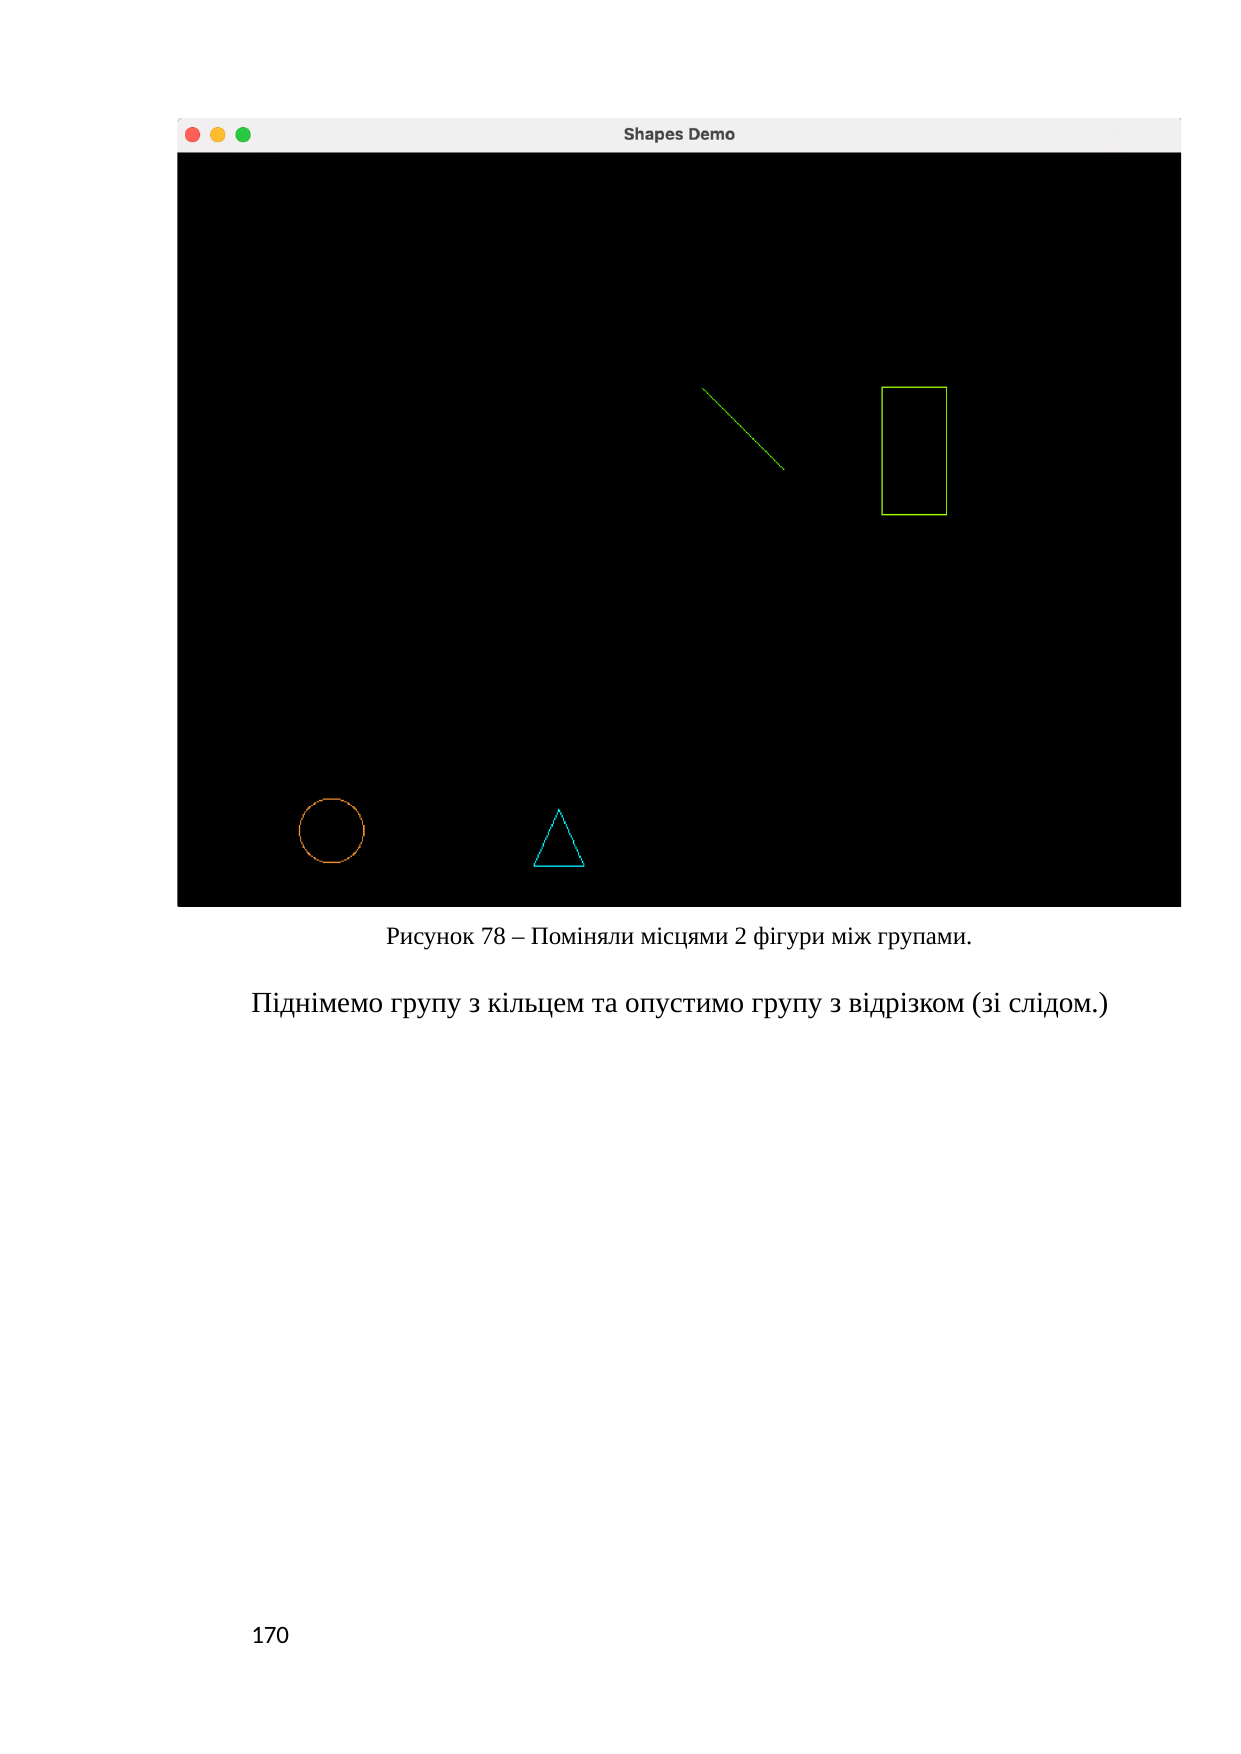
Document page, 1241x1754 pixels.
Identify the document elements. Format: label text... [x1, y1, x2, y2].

picture [177, 118, 1182, 907]
text Піднімемо групу з кільцем та опустимо групу з відрізком (зі слідом.) [177, 985, 1181, 1019]
text Рисунок 78 – Поміняли місцями 2 фігури між групами. [177, 921, 1181, 950]
